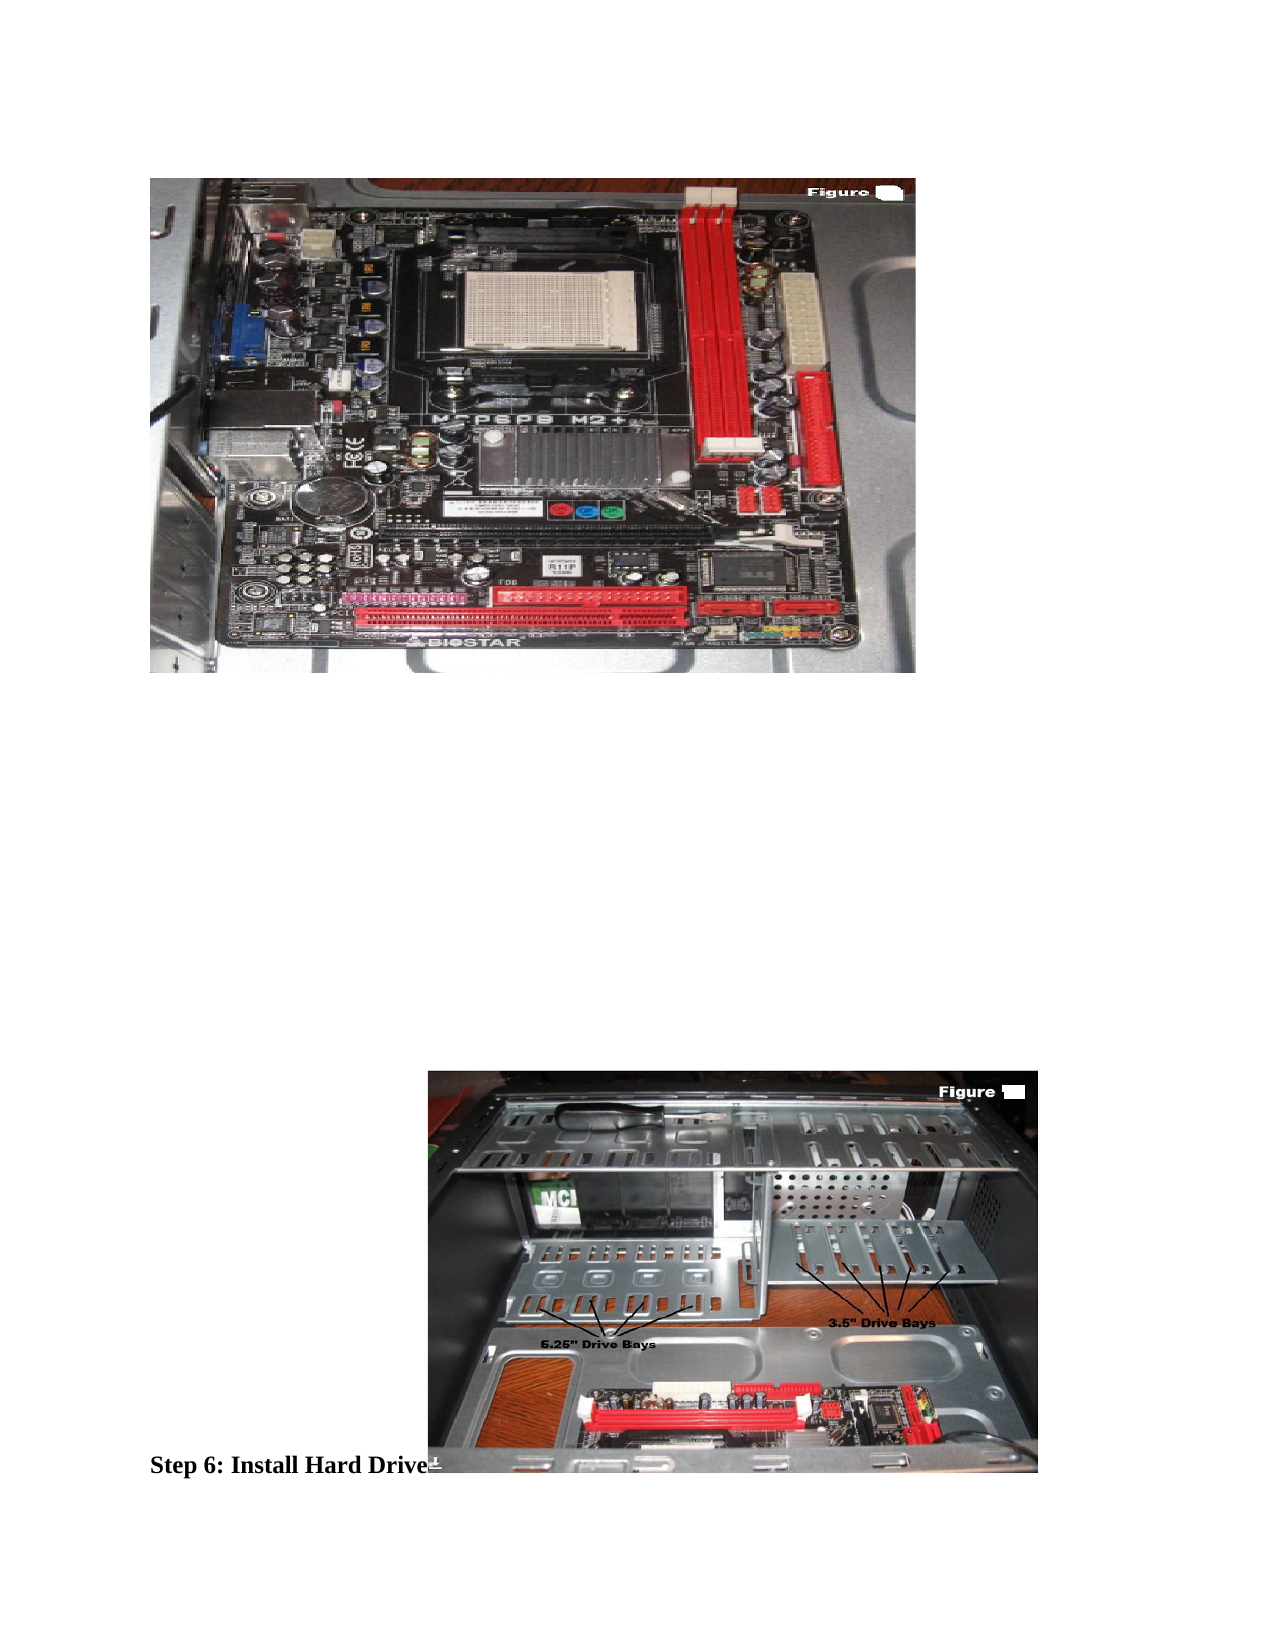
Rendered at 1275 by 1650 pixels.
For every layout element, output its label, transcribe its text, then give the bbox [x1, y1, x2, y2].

picture [427, 1070, 1041, 1474]
picture [150, 178, 916, 673]
